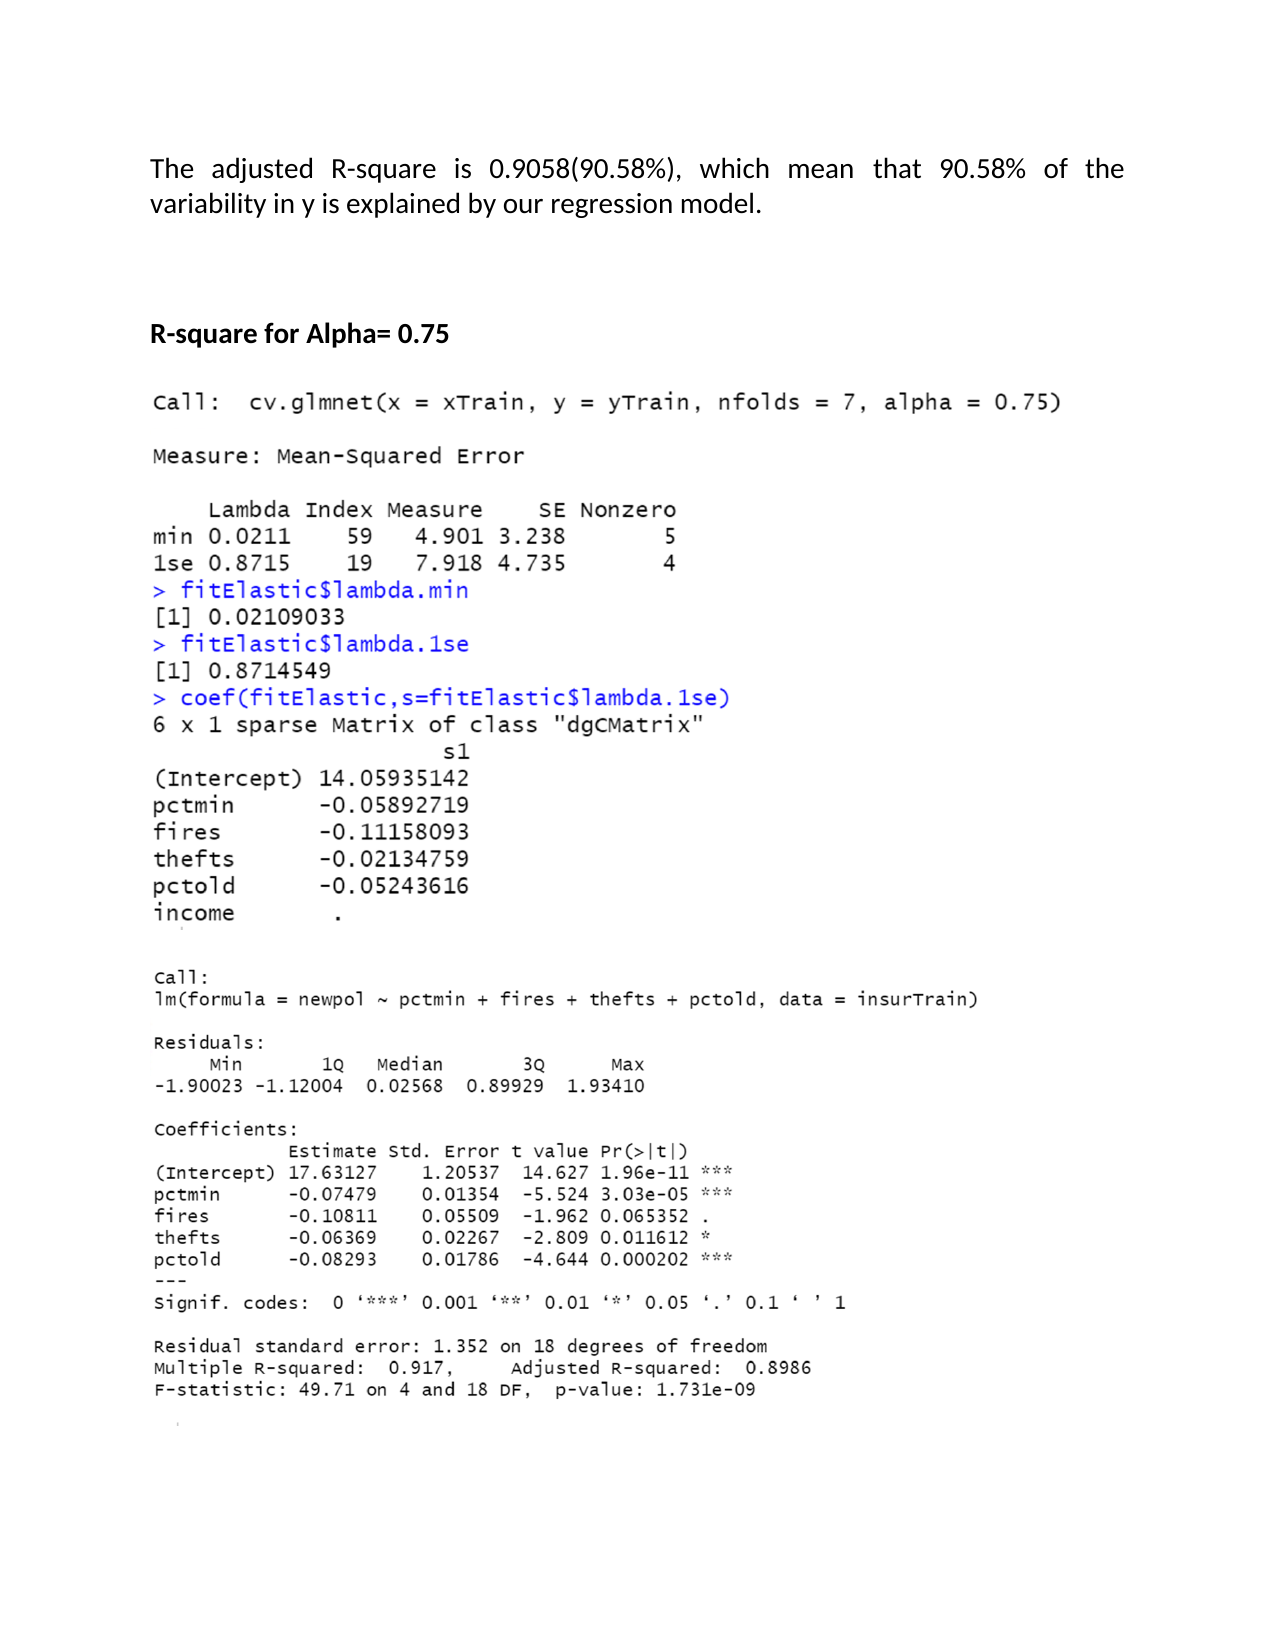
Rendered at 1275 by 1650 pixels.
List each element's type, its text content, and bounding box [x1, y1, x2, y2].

picture [150, 958, 1013, 1426]
picture [150, 380, 1125, 930]
text The adjusted R-square is 0.9058(90.58%), which mean that 90.58% of the variability in y is explained by our regression model. [150, 150, 1125, 221]
text R-square for Alpha= 0.75 [150, 315, 1125, 351]
